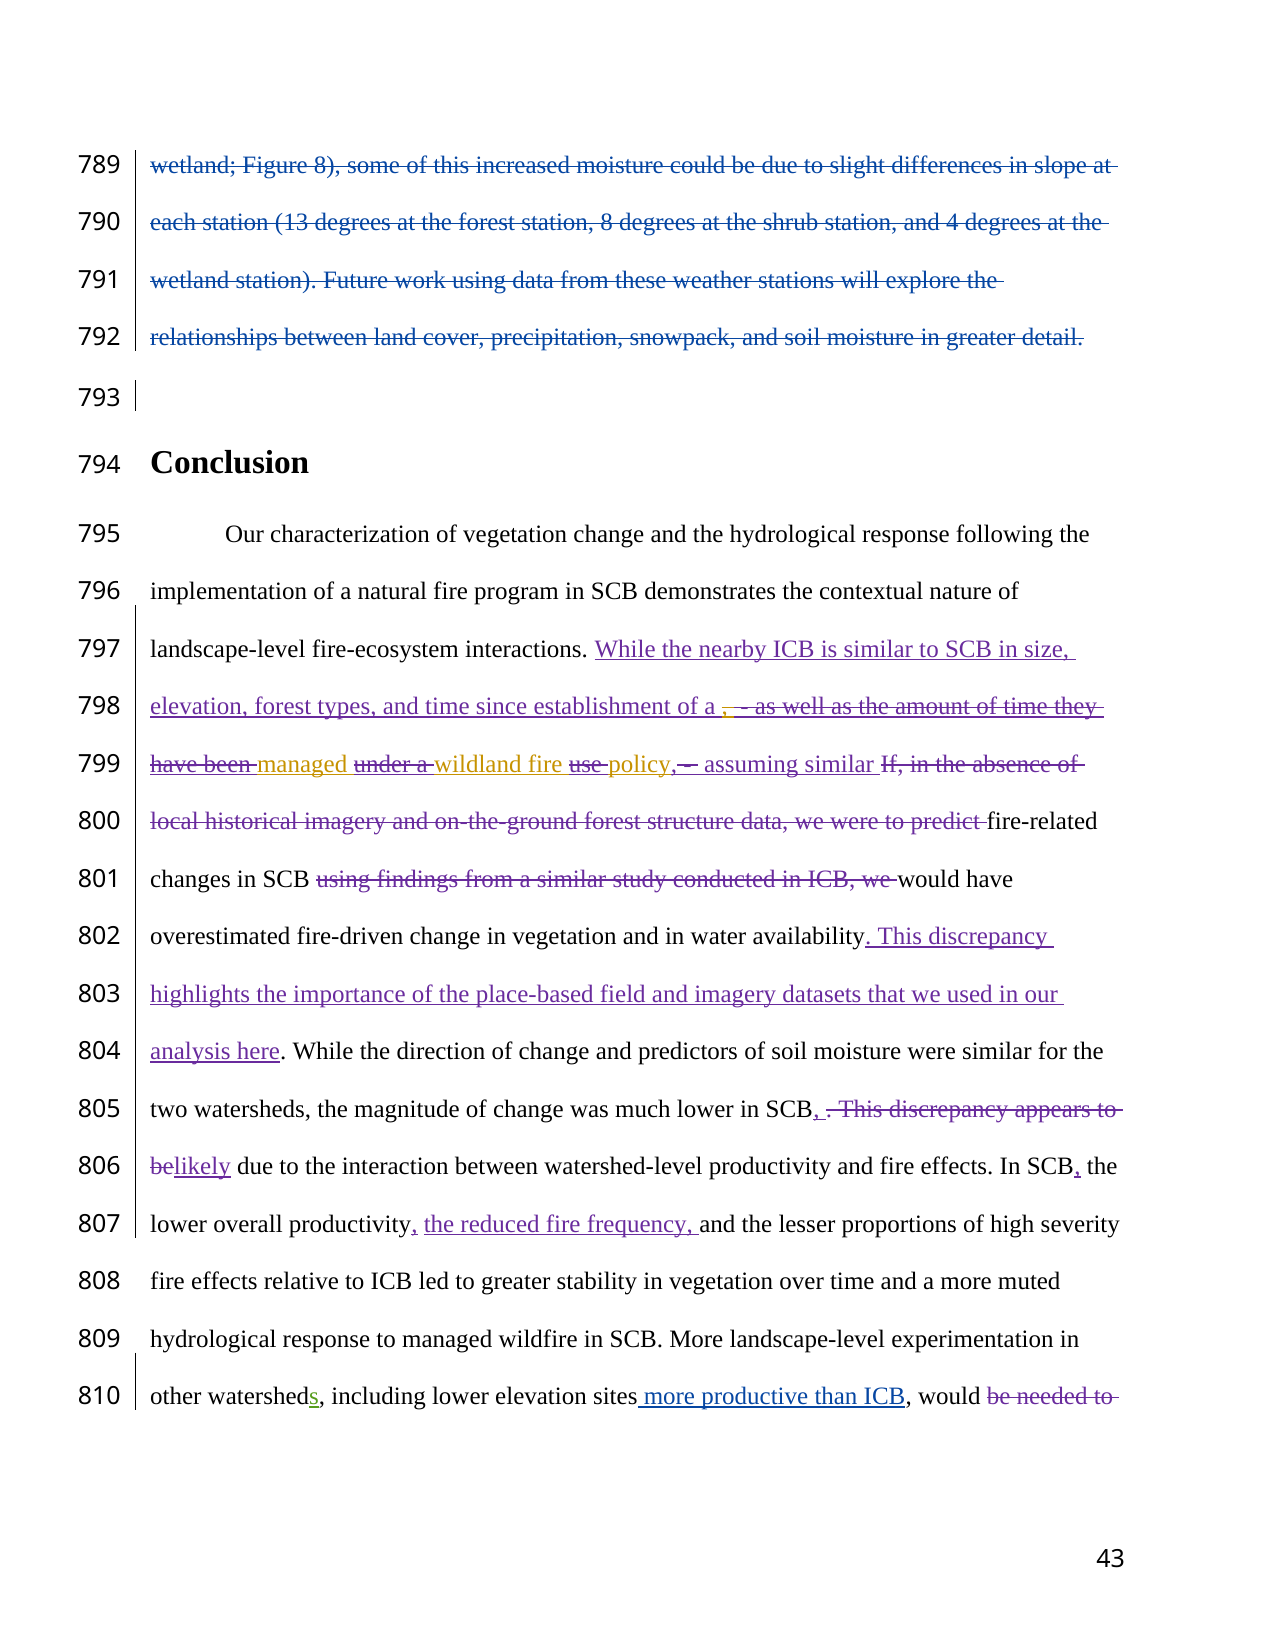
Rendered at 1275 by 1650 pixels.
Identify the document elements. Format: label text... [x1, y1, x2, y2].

text Conclusion [150, 442, 1125, 481]
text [150, 519, 1125, 1410]
